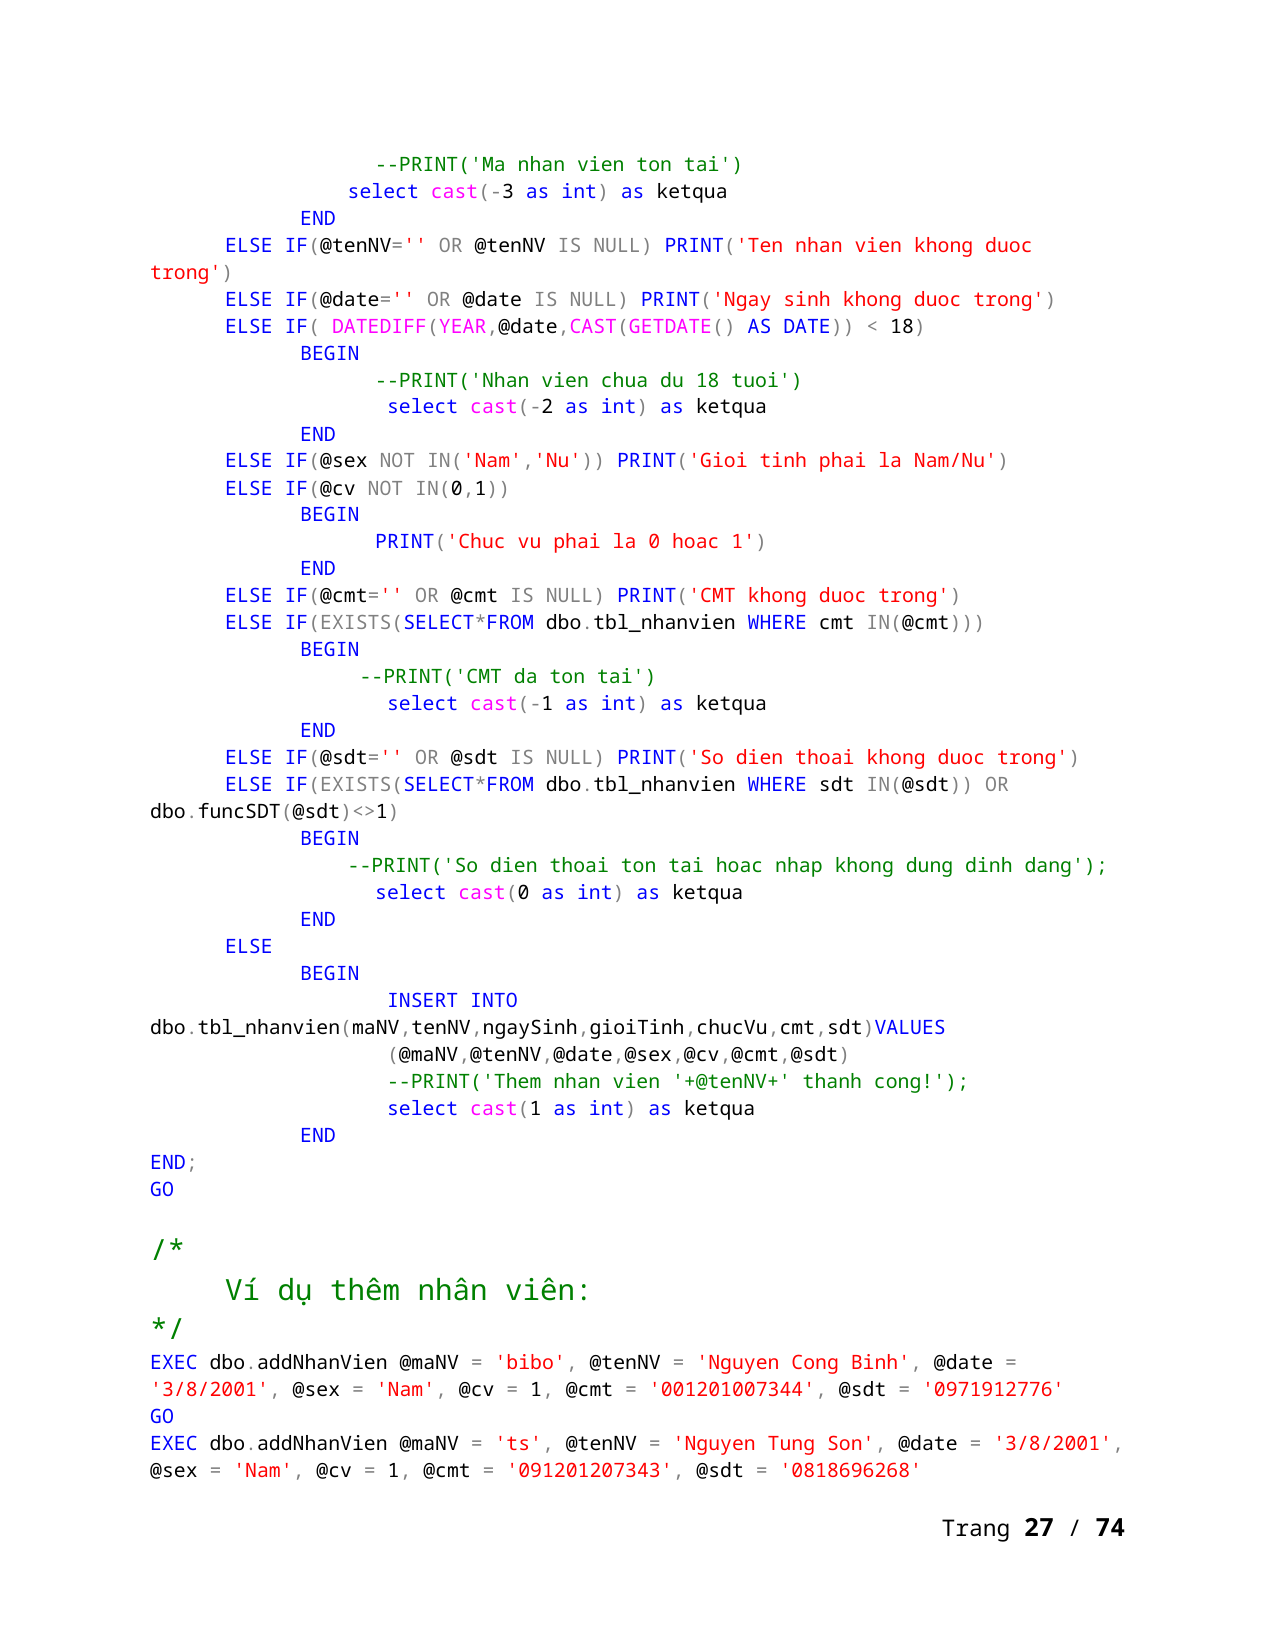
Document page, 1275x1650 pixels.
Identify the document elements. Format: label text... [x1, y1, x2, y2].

text ELSE IF(@cv NOT IN(0,1)) [150, 474, 1125, 501]
text ELSE IF(EXISTS(SELECT*FROM dbo.tbl_nhanvien WHERE cmt IN(@cmt))) [150, 609, 1125, 636]
text ELSE IF(@cmt='' OR @cmt IS NULL) PRINT('CMT khong duoc trong') [150, 582, 1125, 609]
text END [150, 717, 1125, 743]
text END; [150, 1148, 1125, 1175]
text ELSE IF(@tenNV='' OR @tenNV IS NULL) PRINT('Ten nhan vien khong duoc trong') [150, 231, 1125, 285]
text --PRINT('Nhan vien chua du 18 tuoi') [150, 366, 1125, 393]
text --PRINT('Ma nhan vien ton tai') [150, 150, 1125, 177]
text select cast(0 as int) as ketqua [150, 878, 1125, 905]
text Ví dụ thêm nhân viên: [150, 1269, 1125, 1308]
text ELSE [150, 932, 1125, 959]
text (@maNV,@tenNV,@date,@sex,@cv,@cmt,@sdt) [150, 1040, 1125, 1067]
text */ [150, 1308, 1125, 1348]
text END [150, 555, 1125, 582]
text BEGIN [150, 636, 1125, 663]
text END [150, 204, 1125, 231]
text select cast(-1 as int) as ketqua [150, 689, 1125, 717]
text select cast(-2 as int) as ketqua [150, 393, 1125, 420]
text BEGIN [150, 501, 1125, 528]
text --PRINT('Them nhan vien '+@tenNV+' thanh cong!'); [150, 1067, 1125, 1094]
text END [150, 1121, 1125, 1148]
text BEGIN [150, 824, 1125, 851]
text ELSE IF(@sex NOT IN('Nam','Nu')) PRINT('Gioi tinh phai la Nam/Nu') [150, 447, 1125, 474]
text select cast(1 as int) as ketqua [150, 1094, 1125, 1121]
text EXEC dbo.addNhanVien @maNV = 'bibo', @tenNV = 'Nguyen Cong Binh', @date = '3/8/2001', @sex = 'Nam', @cv = 1, @cmt = '001201007344', @sdt = '0971912776' [150, 1348, 1125, 1402]
text ELSE IF(@date='' OR @date IS NULL) PRINT('Ngay sinh khong duoc trong') [150, 285, 1125, 312]
text ELSE IF( DATEDIFF(YEAR,@date,CAST(GETDATE() AS DATE)) < 18) [150, 312, 1125, 339]
text select cast(-3 as int) as ketqua [150, 177, 1125, 204]
text GO [150, 1175, 1125, 1202]
text --PRINT('CMT da ton tai') [150, 663, 1125, 689]
text --PRINT('So dien thoai ton tai hoac nhap khong dung dinh dang'); [150, 851, 1125, 878]
text /* [150, 1229, 1125, 1269]
text END [150, 905, 1125, 932]
text EXEC dbo.addNhanVien @maNV = 'ts', @tenNV = 'Nguyen Tung Son', @date = '3/8/2001', @sex = 'Nam', @cv = 1, @cmt = '091201207343', @sdt = '0818696268' [150, 1429, 1125, 1483]
text PRINT('Chuc vu phai la 0 hoac 1') [150, 528, 1125, 555]
text INSERT INTO dbo.tbl_nhanvien(maNV,tenNV,ngaySinh,gioiTinh,chucVu,cmt,sdt)VALUES [150, 986, 1125, 1040]
text GO [150, 1402, 1125, 1429]
text ELSE IF(@sdt='' OR @sdt IS NULL) PRINT('So dien thoai khong duoc trong') [150, 743, 1125, 771]
text ELSE IF(EXISTS(SELECT*FROM dbo.tbl_nhanvien WHERE sdt IN(@sdt)) OR dbo.funcSDT(@sdt)<>1) [150, 771, 1125, 824]
text END [150, 420, 1125, 447]
text BEGIN [150, 959, 1125, 986]
text BEGIN [150, 339, 1125, 366]
